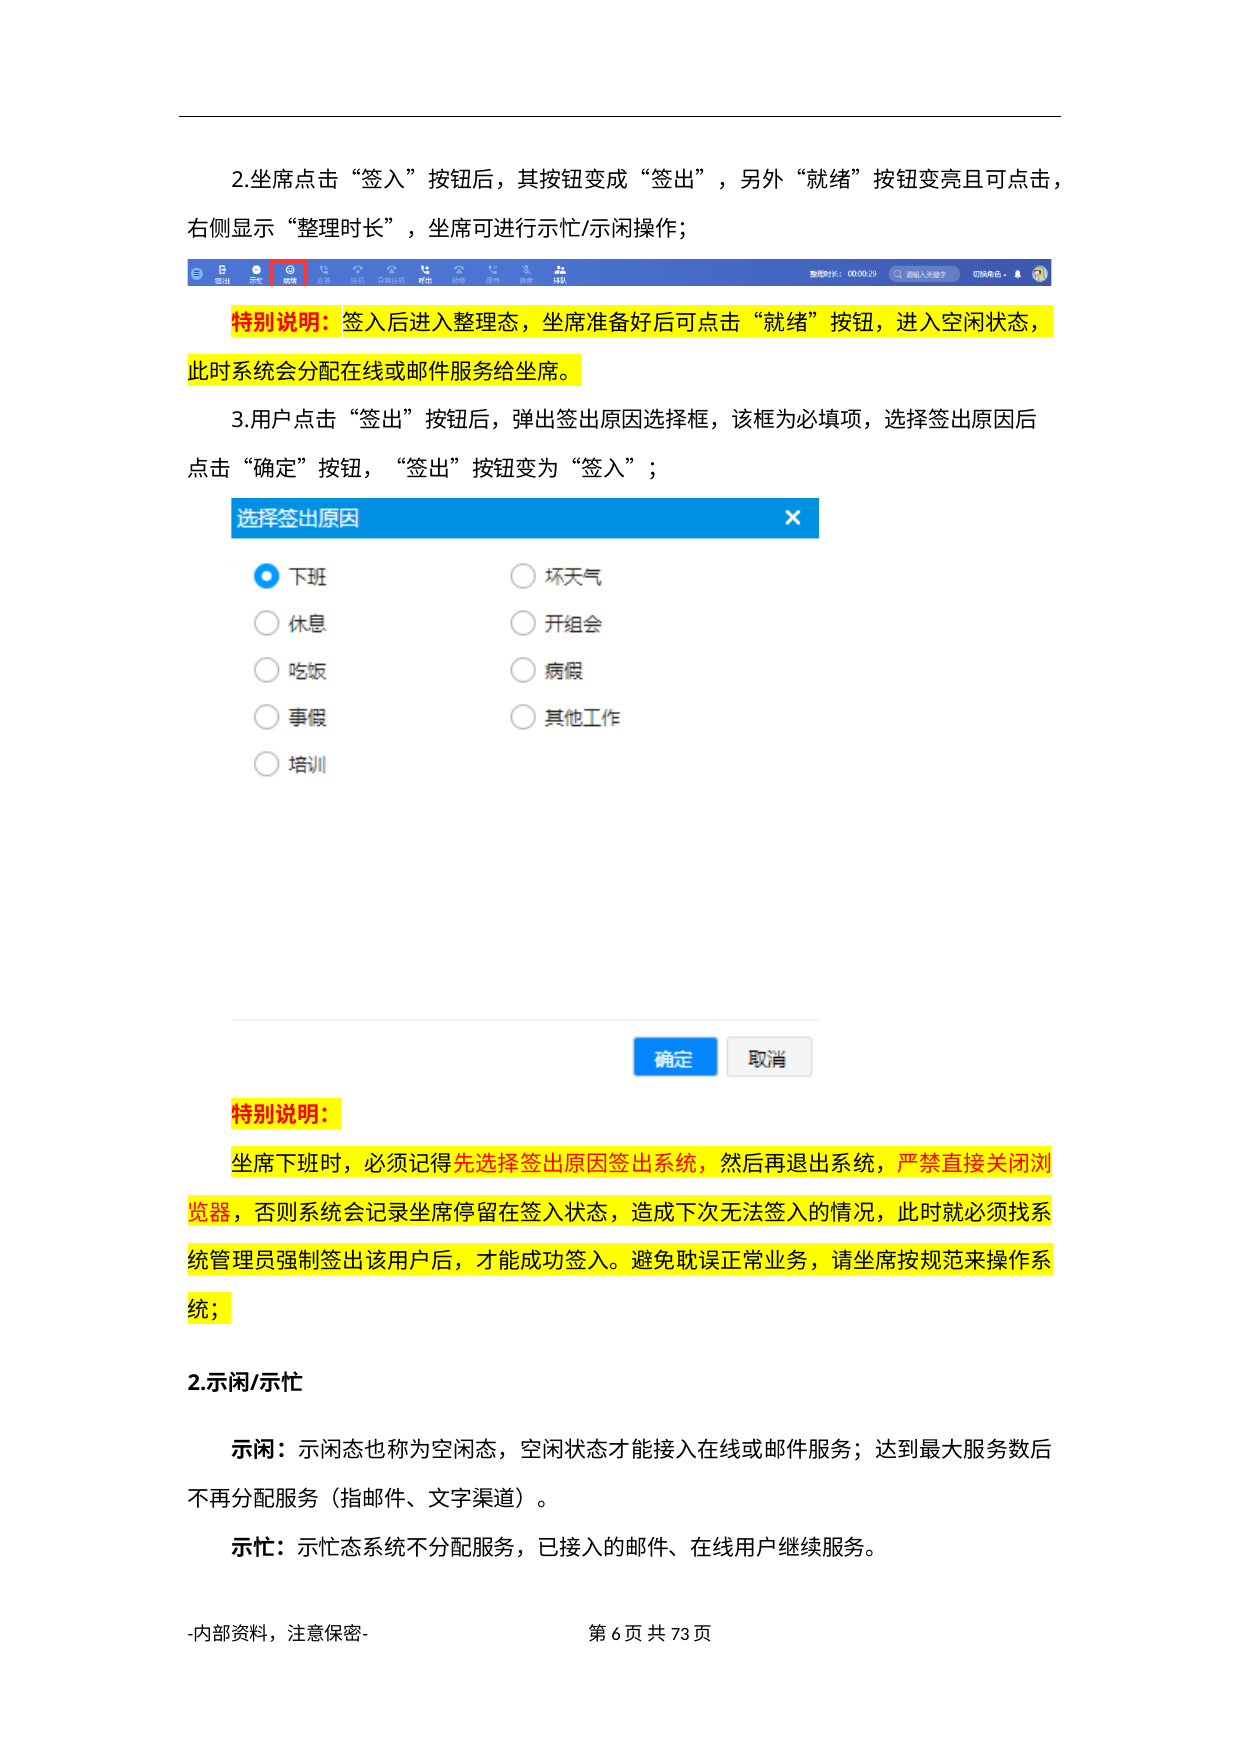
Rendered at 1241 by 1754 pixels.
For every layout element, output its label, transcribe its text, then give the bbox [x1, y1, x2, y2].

text 2.坐席点击“签入”按钮后，其按钮变成“签出”，另外“就绪”按钮变亮且可点击，右侧显示“整理时长”，坐席可进行示忙/示闲操作； [187, 162, 1053, 243]
picture [187, 259, 1052, 286]
text 示闲：示闲态也称为空闲态，空闲状态才能接入在线或邮件服务；达到最大服务数后不再分配服务（指邮件、文字渠道）。 [187, 1432, 1053, 1513]
list 示忙：示忙态系统不分配服务，已接入的邮件、在线用户继续服务。 [187, 1529, 1053, 1562]
list 2.示闲/示忙 [187, 1365, 1053, 1397]
picture [231, 498, 819, 1082]
text 特别说明：签入后进入整理态，坐席准备好后可点击“就绪”按钮，进入空闲状态，此时系统会分配在线或邮件服务给坐席。 [187, 305, 1053, 386]
text 特别说明： [187, 1097, 1053, 1129]
text 坐席下班时，必须记得先选择签出原因签出系统，然后再退出系统，严禁直接关闭浏览器，否则系统会记录坐席停留在签入状态，造成下次无法签入的情况，此时就必须找系统管理员强制签出该用户后，才能成功签入。避免耽误正常业务，请坐席按规范来操作系统； [187, 1145, 1053, 1324]
list 点击“确定”按钮，“签出”按钮变为“签入”； [187, 450, 1053, 483]
list 3.用户点击“签出”按钮后，弹出签出原因选择框，该框为必填项，选择签出原因后 [187, 402, 1053, 434]
